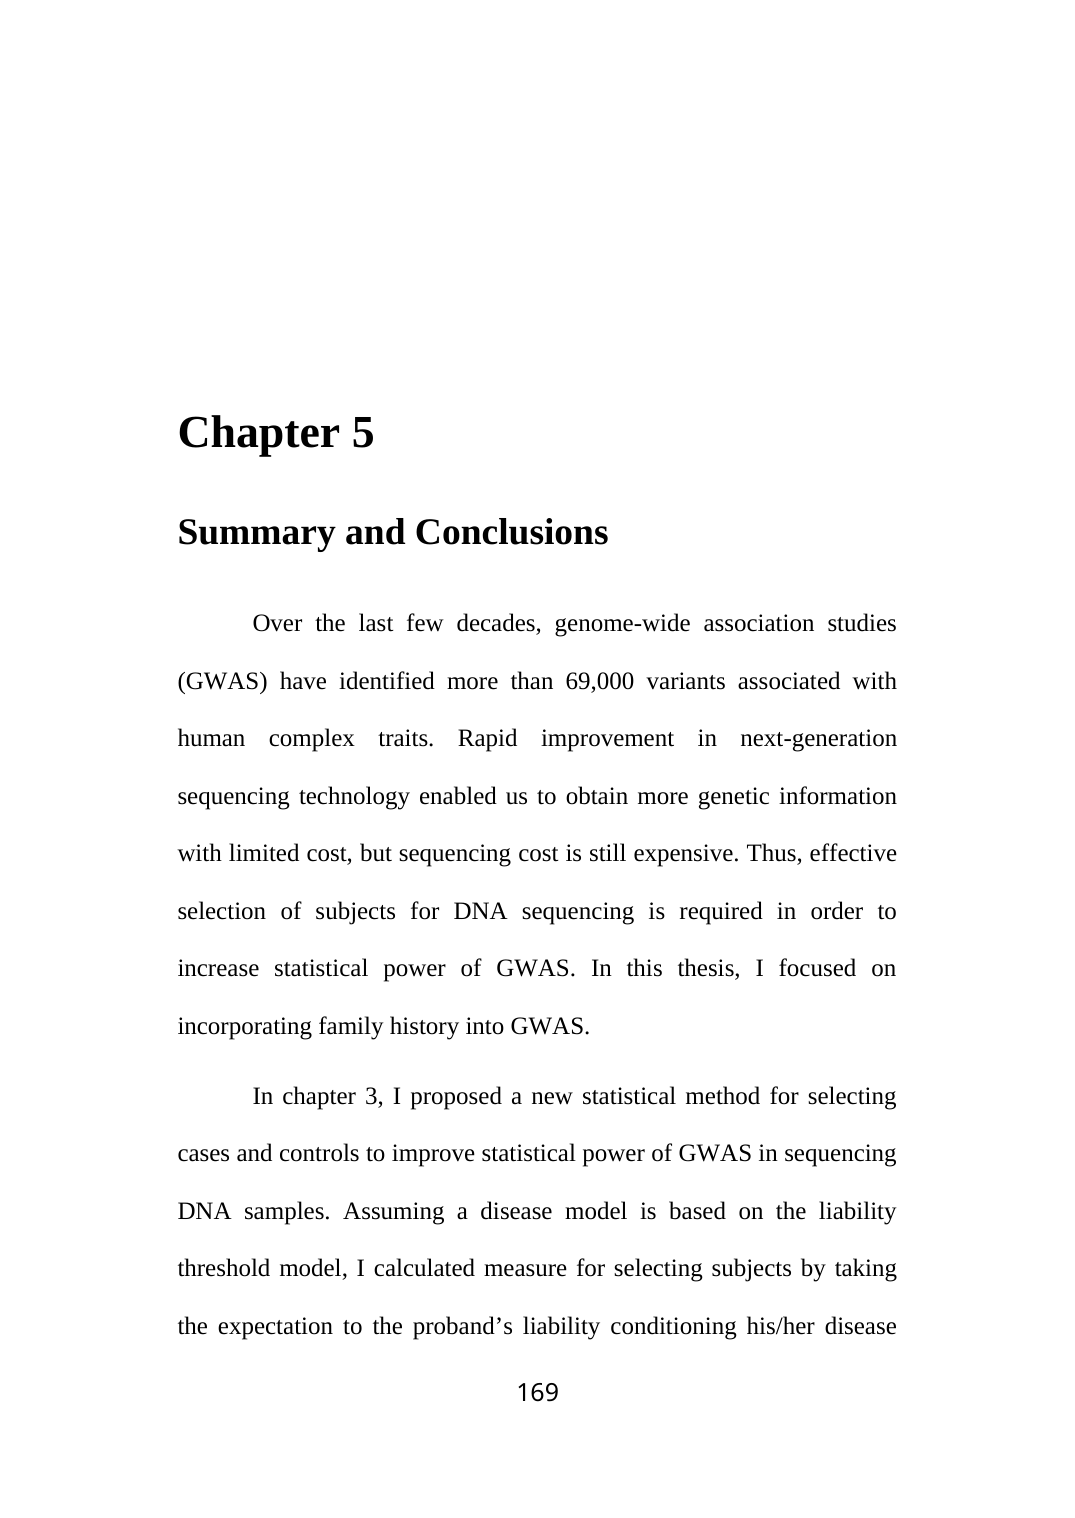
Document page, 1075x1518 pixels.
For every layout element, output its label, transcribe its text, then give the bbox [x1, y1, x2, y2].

text Summary and Conclusions [177, 510, 898, 553]
subtitle Chapter 5 [177, 404, 898, 457]
text Over the last few decades, genome-wide association studies (GWAS) have identified more than 69,000 variants associated with human complex traits. Rapid improvement in next-generation sequencing technology enabled us to obtain more genetic information with limited cost, but sequencing cost is still expensive. Thus, effective selection of subjects for DNA sequencing is required in order to increase statistical power of GWAS. In this thesis, I focused on incorporating family history into GWAS. [177, 608, 898, 1040]
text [177, 1081, 898, 1340]
